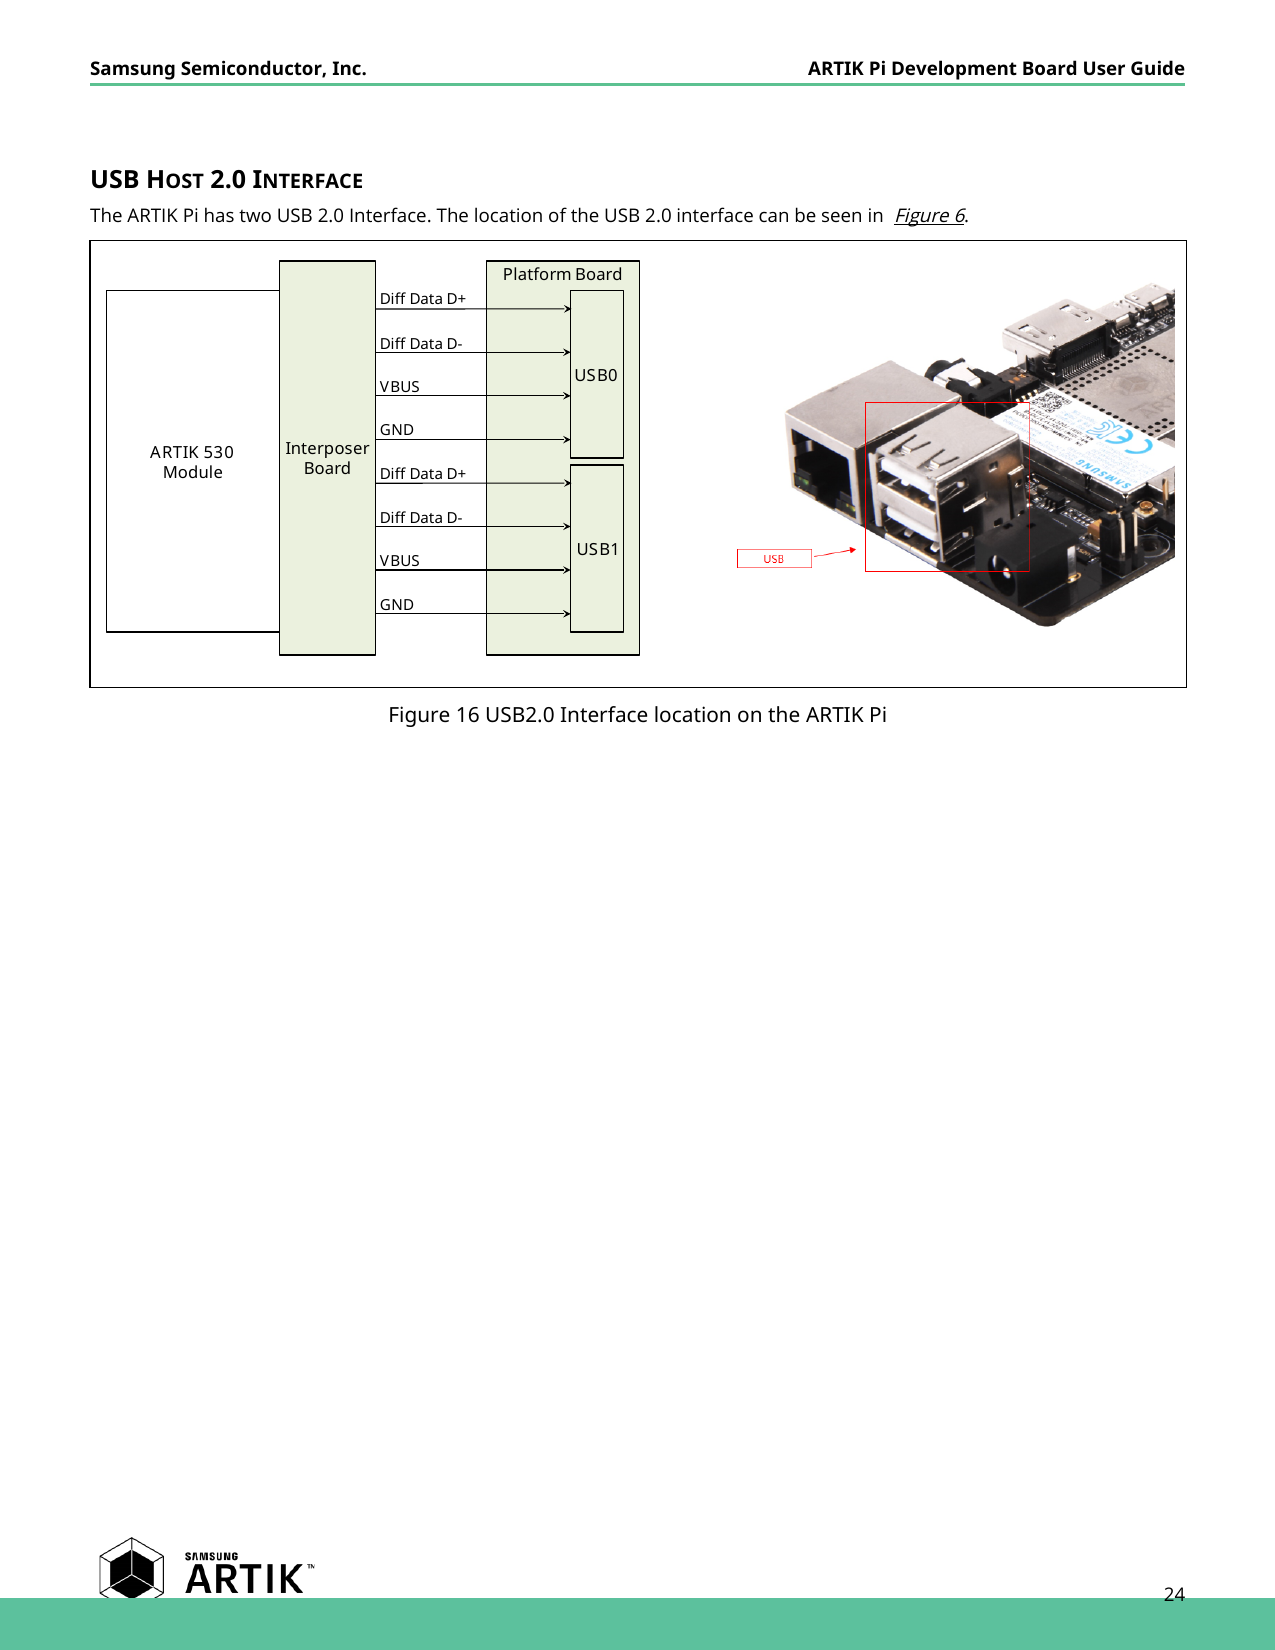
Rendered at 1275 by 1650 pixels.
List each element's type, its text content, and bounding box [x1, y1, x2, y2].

text Figure 16 USB2.0 Interface location on the ARTIK Pi [90, 701, 1185, 729]
subtitle USB Host 2.0 Interface [90, 162, 1185, 196]
picture [0, 1537, 1275, 1650]
table_header [91, 241, 657, 687]
table_header [658, 241, 1186, 687]
picture [669, 276, 1175, 640]
text The ARTIK Pi has two USB 2.0 Interface. The location of the USB 2.0 interface can be seen in Figure 16. [90, 202, 1185, 228]
